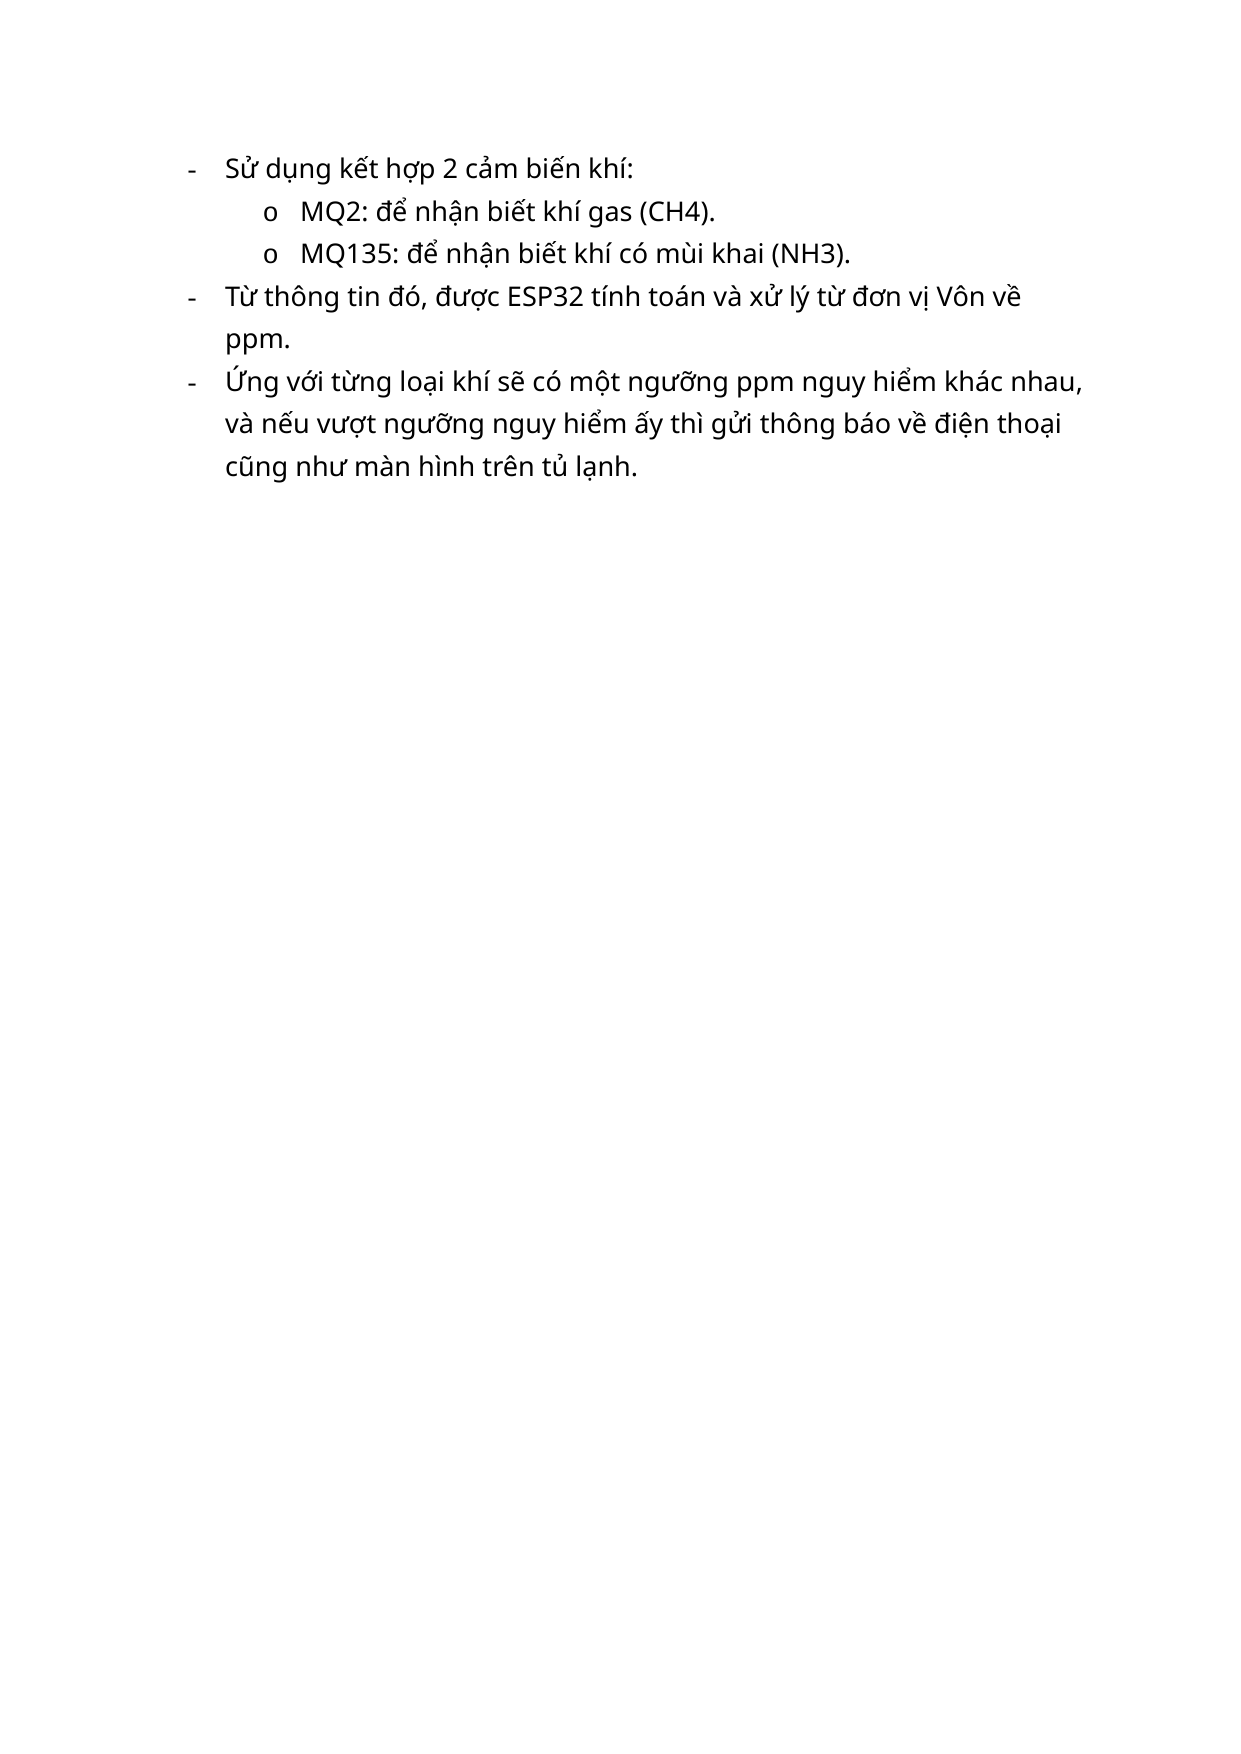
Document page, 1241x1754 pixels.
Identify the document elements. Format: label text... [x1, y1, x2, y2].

list MQ2: để nhận biết khí gas (CH4). [262, 192, 1090, 229]
list MQ135: để nhận biết khí có mùi khai (NH3). [262, 235, 1090, 272]
list Từ thông tin đó, được ESP32 tính toán và xử lý từ đơn vị Vôn về ppm. [187, 278, 1090, 357]
list Sử dụng kết hợp 2 cảm biến khí: [187, 150, 1090, 187]
list Ứng với từng loại khí sẽ có một ngưỡng ppm nguy hiểm khác nhau, và nếu vượt ngưỡng nguy hiểm ấy thì gửi thông báo về điện thoại cũng như màn hình trên tủ lạnh. [187, 362, 1090, 484]
